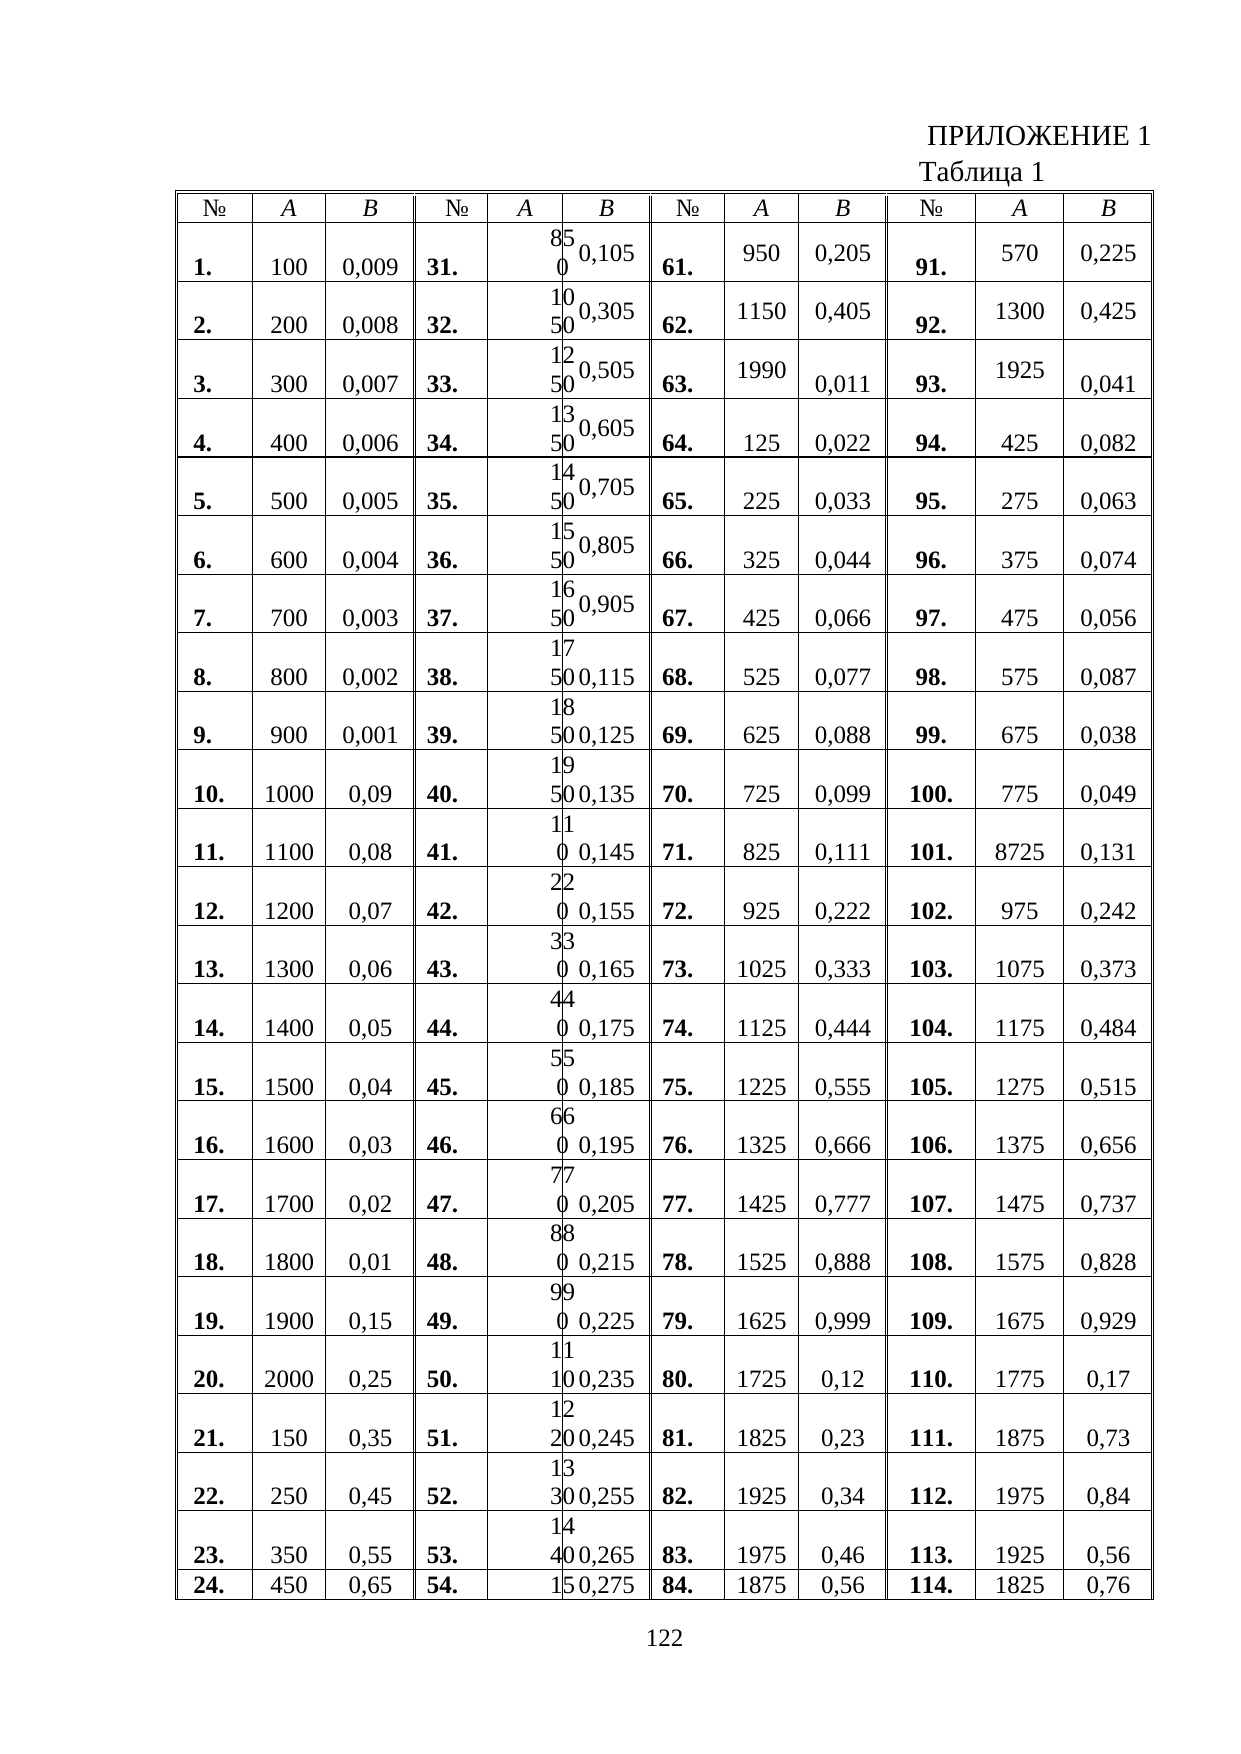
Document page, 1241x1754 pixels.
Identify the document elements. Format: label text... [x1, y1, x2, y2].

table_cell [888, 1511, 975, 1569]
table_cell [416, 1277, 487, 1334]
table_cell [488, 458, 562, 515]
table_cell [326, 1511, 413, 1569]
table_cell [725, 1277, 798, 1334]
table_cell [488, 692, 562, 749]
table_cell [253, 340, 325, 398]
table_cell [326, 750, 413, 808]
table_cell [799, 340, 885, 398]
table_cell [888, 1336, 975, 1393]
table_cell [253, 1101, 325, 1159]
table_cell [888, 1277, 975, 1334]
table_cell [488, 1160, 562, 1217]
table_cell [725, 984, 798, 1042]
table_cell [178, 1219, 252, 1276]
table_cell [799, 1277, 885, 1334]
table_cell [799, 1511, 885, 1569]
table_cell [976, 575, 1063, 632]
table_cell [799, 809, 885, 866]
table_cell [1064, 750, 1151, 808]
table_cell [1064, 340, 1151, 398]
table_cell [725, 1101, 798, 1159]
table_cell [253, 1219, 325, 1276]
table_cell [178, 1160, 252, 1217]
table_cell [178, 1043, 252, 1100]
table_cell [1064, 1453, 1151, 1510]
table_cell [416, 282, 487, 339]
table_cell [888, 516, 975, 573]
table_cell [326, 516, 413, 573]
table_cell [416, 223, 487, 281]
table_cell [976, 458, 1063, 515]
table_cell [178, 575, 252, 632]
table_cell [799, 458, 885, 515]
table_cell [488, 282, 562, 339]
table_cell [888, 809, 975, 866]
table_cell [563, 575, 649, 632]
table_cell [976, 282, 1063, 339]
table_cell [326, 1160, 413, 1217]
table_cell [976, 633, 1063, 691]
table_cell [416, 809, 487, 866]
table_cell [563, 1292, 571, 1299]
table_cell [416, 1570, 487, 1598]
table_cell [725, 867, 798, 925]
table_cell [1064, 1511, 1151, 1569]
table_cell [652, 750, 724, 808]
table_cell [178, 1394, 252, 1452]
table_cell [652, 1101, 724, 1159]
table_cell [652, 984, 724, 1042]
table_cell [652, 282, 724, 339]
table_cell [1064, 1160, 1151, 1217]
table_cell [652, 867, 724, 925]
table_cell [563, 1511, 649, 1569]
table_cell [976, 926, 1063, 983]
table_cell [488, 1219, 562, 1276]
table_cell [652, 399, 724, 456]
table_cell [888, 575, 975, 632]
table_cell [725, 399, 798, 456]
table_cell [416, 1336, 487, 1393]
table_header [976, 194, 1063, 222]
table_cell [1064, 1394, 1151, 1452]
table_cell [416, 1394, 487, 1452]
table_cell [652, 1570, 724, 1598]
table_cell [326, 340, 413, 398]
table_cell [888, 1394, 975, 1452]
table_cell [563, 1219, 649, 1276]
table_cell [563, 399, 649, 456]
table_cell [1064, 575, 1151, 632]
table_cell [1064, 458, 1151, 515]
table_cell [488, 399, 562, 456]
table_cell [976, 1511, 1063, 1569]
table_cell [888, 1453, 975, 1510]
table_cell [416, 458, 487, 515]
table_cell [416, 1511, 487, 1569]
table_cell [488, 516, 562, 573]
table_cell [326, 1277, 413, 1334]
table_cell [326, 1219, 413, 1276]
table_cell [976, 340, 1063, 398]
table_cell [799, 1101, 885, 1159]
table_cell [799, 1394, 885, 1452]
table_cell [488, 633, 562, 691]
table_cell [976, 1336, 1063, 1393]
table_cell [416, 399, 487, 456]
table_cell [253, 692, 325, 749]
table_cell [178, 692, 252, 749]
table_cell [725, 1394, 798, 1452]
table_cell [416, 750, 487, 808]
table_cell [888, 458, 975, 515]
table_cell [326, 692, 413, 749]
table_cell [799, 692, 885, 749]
text Таблица 1 [252, 154, 1045, 188]
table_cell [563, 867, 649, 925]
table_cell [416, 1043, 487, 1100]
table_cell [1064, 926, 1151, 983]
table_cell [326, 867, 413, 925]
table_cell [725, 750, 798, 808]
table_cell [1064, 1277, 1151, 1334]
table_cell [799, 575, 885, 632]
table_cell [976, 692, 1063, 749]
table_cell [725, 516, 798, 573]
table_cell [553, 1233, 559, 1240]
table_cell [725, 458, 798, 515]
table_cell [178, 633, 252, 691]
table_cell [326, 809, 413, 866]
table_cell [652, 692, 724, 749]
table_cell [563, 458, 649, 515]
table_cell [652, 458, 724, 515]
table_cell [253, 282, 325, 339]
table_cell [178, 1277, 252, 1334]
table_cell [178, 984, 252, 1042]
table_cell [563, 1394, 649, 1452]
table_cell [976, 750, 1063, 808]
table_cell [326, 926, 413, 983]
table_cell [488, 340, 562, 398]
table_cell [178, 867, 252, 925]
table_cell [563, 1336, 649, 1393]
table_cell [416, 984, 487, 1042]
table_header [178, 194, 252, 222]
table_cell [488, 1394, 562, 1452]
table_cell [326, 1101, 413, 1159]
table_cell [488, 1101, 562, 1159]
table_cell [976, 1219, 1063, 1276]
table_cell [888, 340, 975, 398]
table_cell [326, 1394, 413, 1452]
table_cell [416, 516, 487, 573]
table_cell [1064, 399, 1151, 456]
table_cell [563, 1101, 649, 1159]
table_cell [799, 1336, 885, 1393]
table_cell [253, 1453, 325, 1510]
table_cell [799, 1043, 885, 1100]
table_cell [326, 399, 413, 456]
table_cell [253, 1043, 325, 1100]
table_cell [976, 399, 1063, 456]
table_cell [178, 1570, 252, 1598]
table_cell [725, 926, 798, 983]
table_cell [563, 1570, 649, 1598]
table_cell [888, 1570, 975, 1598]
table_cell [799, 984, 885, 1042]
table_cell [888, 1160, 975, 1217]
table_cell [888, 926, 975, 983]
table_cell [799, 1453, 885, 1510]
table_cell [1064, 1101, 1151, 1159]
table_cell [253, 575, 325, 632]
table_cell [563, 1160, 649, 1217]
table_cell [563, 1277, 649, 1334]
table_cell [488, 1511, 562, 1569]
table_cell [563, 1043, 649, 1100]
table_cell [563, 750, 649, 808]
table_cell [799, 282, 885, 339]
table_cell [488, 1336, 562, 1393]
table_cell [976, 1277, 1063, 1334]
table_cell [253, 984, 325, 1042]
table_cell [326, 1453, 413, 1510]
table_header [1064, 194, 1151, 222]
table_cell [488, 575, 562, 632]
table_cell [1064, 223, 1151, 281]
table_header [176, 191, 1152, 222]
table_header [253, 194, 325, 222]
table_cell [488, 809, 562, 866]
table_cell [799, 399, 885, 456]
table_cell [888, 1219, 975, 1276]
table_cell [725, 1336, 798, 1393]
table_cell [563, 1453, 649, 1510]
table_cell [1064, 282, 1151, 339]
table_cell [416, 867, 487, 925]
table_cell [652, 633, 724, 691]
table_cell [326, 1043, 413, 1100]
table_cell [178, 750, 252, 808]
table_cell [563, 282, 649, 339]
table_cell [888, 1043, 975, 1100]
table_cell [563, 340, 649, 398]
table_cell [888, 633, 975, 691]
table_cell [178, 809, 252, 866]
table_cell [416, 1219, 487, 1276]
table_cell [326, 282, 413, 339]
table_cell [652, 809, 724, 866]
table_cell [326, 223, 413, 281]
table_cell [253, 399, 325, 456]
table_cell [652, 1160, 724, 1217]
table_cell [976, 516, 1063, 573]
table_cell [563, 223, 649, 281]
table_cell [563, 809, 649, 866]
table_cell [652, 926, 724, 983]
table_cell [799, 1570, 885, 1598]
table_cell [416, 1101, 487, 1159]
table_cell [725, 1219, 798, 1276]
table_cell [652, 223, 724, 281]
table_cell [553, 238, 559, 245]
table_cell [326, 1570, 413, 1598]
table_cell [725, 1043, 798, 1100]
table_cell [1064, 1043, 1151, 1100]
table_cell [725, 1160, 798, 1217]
text ПРИЛОЖЕНИЕ 1 [177, 118, 1152, 152]
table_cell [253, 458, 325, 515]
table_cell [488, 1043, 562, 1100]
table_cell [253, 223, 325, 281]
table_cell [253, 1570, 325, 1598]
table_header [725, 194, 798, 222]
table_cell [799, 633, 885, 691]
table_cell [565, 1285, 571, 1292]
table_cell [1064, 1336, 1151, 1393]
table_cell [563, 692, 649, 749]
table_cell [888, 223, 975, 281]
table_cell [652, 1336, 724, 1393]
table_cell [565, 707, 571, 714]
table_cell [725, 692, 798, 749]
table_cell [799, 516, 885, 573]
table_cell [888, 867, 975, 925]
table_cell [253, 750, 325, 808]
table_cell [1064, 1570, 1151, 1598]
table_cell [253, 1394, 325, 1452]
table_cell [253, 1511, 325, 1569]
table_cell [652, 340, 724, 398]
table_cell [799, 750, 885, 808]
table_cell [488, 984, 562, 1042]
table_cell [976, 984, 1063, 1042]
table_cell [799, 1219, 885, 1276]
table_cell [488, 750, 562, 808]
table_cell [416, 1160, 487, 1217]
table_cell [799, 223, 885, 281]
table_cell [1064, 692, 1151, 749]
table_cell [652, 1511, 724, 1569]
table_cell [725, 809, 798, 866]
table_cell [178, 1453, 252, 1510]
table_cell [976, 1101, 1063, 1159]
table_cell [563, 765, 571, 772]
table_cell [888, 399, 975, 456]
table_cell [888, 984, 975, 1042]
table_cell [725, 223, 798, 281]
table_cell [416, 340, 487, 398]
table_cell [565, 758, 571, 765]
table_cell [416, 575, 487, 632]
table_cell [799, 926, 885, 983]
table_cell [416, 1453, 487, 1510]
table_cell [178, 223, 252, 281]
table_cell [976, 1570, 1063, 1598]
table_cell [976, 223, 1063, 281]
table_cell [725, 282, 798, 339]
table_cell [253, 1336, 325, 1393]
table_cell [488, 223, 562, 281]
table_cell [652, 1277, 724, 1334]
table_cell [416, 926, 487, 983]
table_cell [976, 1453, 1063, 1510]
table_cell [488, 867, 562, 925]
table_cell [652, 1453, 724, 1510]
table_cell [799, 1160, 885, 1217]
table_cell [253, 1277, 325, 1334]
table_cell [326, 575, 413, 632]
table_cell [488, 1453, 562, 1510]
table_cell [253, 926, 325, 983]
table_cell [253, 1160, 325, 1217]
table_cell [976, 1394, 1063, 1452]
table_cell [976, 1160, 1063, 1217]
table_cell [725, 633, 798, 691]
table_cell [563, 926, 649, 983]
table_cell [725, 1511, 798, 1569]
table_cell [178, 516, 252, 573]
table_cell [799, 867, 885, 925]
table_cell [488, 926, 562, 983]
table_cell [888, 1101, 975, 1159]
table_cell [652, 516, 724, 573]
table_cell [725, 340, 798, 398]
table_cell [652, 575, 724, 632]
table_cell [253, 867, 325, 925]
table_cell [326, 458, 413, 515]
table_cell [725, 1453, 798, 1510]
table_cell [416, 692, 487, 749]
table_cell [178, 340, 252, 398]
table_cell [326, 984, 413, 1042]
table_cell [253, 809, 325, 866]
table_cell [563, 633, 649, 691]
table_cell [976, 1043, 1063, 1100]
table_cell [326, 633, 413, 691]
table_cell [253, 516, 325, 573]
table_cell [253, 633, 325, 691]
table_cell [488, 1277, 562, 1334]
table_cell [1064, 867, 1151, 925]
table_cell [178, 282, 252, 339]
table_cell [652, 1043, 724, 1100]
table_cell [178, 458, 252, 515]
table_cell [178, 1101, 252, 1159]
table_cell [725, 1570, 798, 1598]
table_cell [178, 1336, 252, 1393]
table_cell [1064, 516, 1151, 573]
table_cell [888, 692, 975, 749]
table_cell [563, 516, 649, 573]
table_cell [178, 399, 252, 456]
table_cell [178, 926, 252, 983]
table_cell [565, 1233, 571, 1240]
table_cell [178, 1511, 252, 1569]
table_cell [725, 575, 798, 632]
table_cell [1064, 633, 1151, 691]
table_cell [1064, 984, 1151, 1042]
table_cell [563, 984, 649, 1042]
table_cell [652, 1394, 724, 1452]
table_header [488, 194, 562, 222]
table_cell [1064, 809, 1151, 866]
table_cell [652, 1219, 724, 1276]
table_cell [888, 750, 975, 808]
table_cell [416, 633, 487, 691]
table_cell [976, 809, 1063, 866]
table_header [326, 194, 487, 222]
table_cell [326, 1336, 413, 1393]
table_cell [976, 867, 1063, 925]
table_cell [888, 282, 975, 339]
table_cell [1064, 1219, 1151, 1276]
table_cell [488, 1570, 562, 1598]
